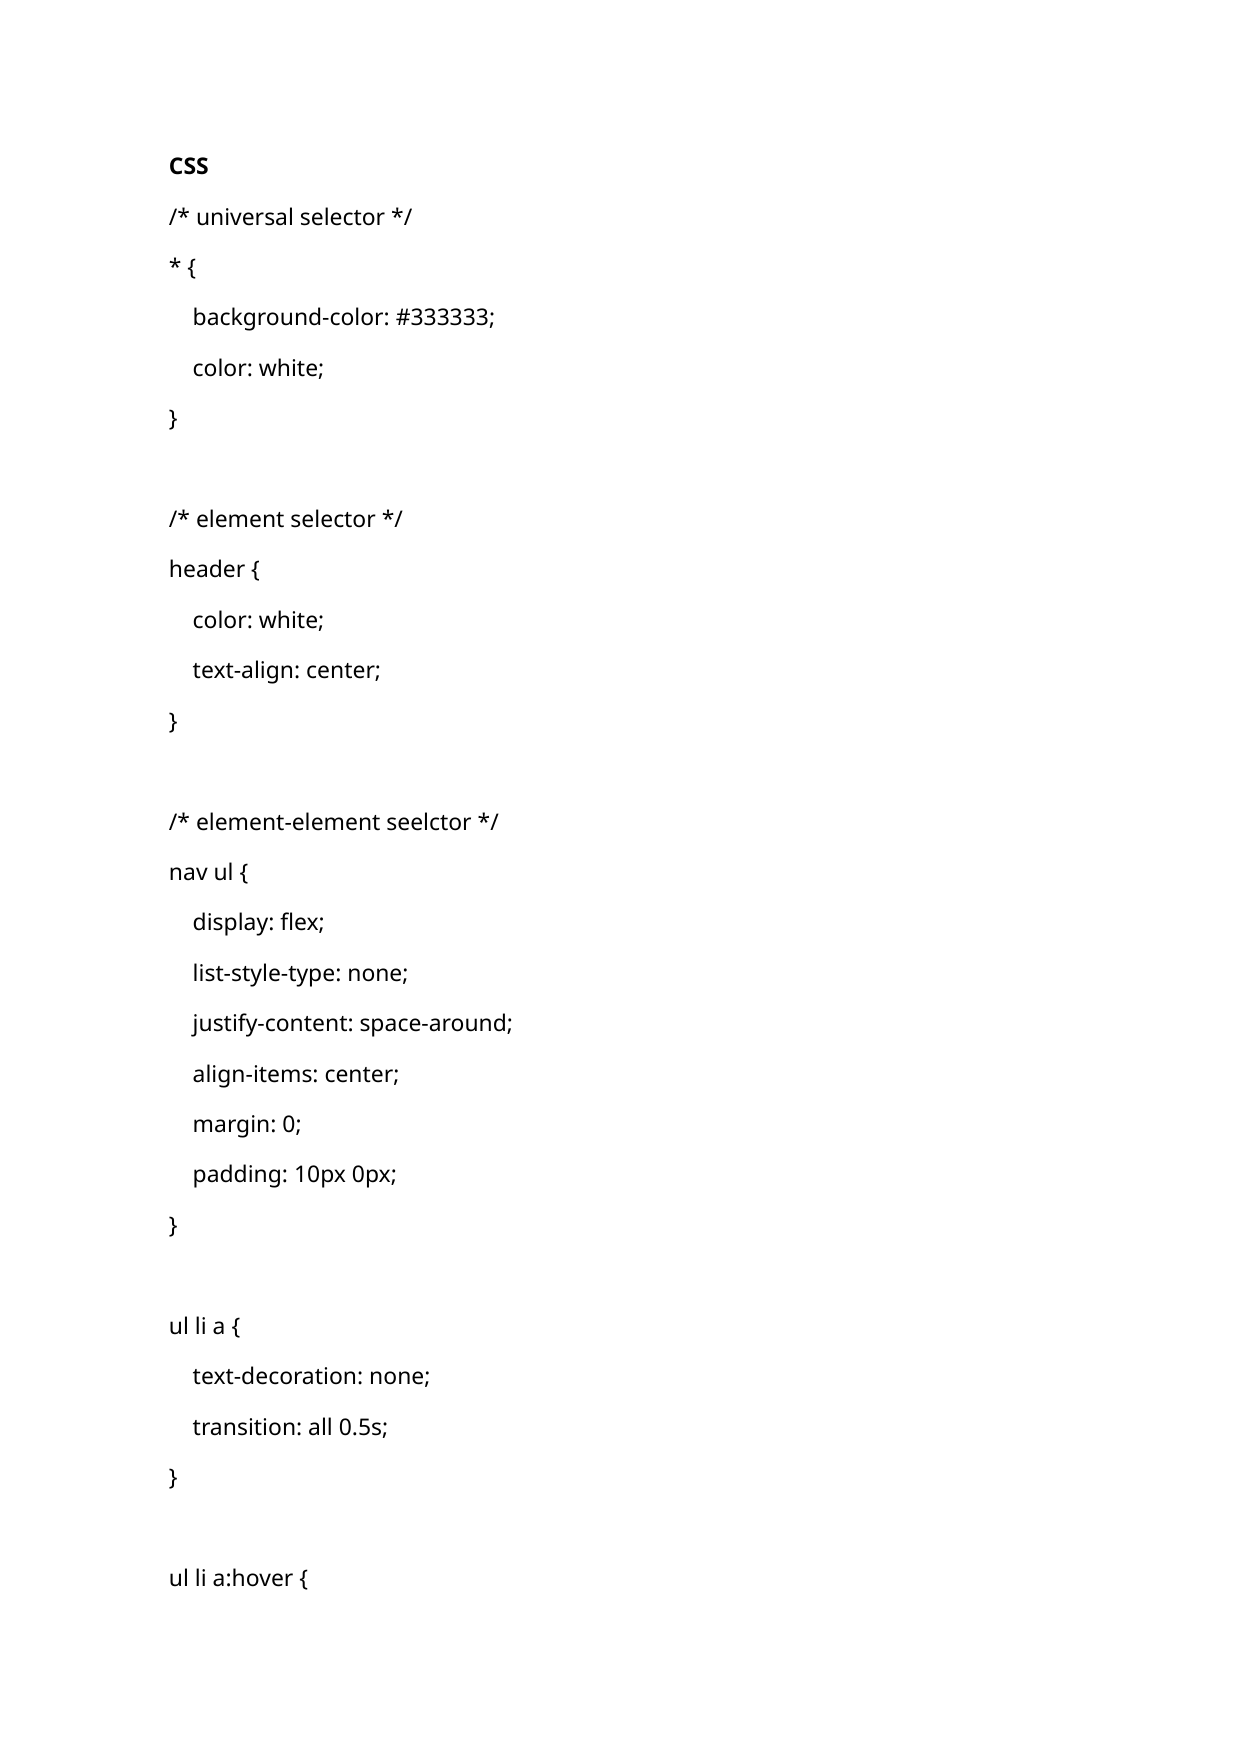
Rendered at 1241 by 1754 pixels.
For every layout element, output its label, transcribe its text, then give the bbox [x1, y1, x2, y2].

text list-style-type: none; [169, 957, 1090, 988]
text padding: 10px 0px; [169, 1158, 1090, 1189]
text align-items: center; [169, 1057, 1090, 1089]
text /* element-element seelctor */ [169, 805, 1090, 837]
text color: white; [169, 604, 1090, 635]
text nav ul { [169, 856, 1090, 887]
text color: white; [169, 352, 1090, 383]
text justify-content: space-around; [169, 1007, 1090, 1038]
text ul li a { [169, 1309, 1090, 1341]
text CSS [169, 150, 1090, 181]
text transition: all 0.5s; [169, 1410, 1090, 1442]
text * { [169, 251, 1090, 282]
text text-decoration: none; [169, 1360, 1090, 1391]
text header { [169, 553, 1090, 584]
text ul li a:hover { [169, 1562, 1090, 1593]
text /* universal selector */ [169, 200, 1090, 232]
text /* element selector */ [169, 503, 1090, 534]
text } [169, 1461, 1090, 1492]
text } [169, 402, 1090, 433]
text margin: 0; [169, 1108, 1090, 1139]
text display: flex; [169, 906, 1090, 937]
text text-align: center; [169, 654, 1090, 685]
text background-color: #333333; [169, 301, 1090, 332]
text } [169, 1209, 1090, 1240]
text } [169, 704, 1090, 736]
